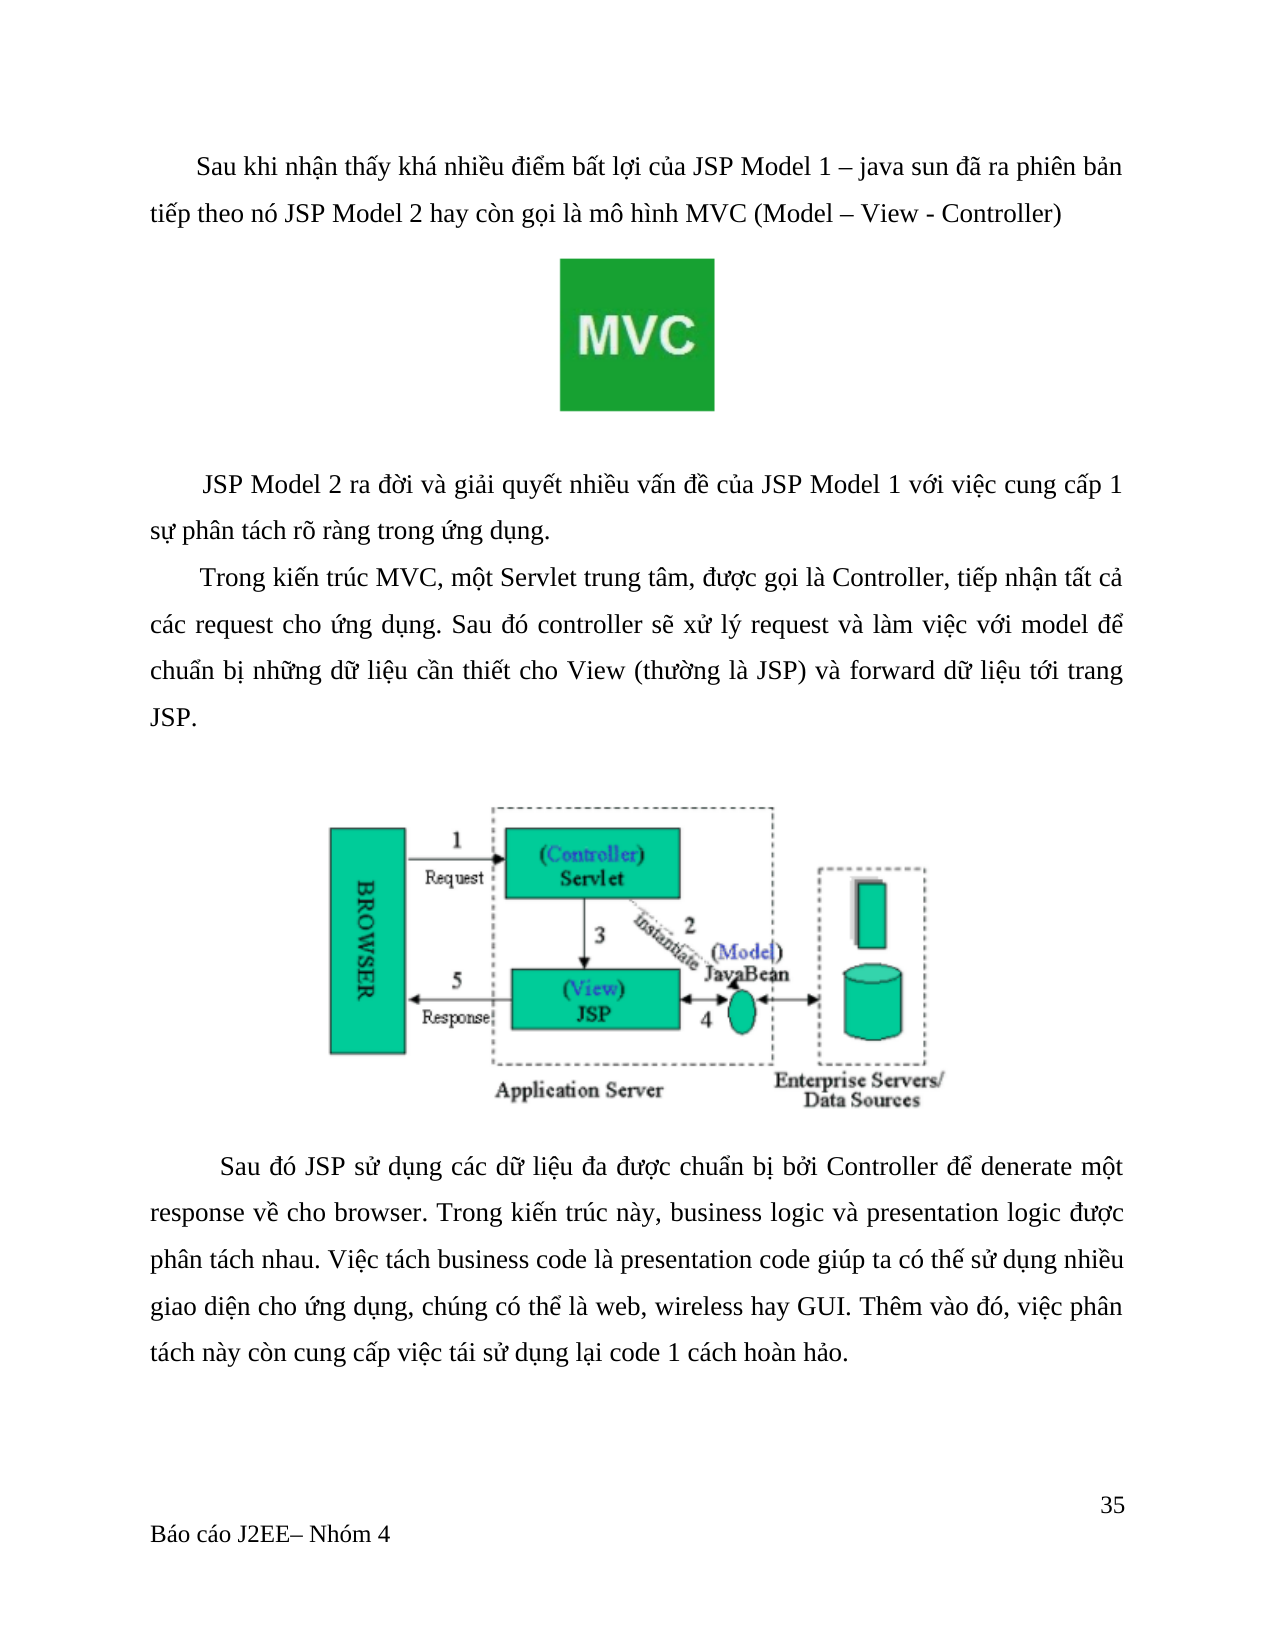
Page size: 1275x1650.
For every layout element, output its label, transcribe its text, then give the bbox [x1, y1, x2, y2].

picture [310, 785, 965, 1121]
picture [543, 248, 729, 424]
text Trong kiến trúc MVC, một Servlet trung tâm, được gọi là Controller, tiếp nhận tất cả các request cho ứng dụng. Sau đó controller sẽ xử lý request và làm việc với model để chuẩn bị những dữ liệu cần thiết cho View (thường là JSP) và forward dữ liệu tới trang JSP. [150, 561, 1125, 732]
text Sau khi nhận thấy khá nhiều điểm bất lợi của JSP Model 1 – java sun đã ra phiên bản tiếp theo nó JSP Model 2 hay còn gọi là mô hình MVC (Model – View - Controller) [150, 150, 1125, 228]
text JSP Model 2 ra đời và giải quyết nhiều vấn đề của JSP Model 1 với việc cung cấp 1 sự phân tách rõ ràng trong ứng dụng. [150, 468, 1125, 546]
text Sau đó JSP sử dụng các dữ liệu đa được chuẩn bị bởi Controller để denerate một response về cho browser. Trong kiến trúc này, business logic và presentation logic được phân tách nhau. Việc tách business code là presentation code giúp ta có thế sử dụng nhiều giao diện cho ứng dụng, chúng có thể là web, wireless hay GUI. Thêm vào đó, việc phân tách này còn cung cấp việc tái sử dụng lại code 1 cách hoàn hảo. [150, 1149, 1125, 1367]
